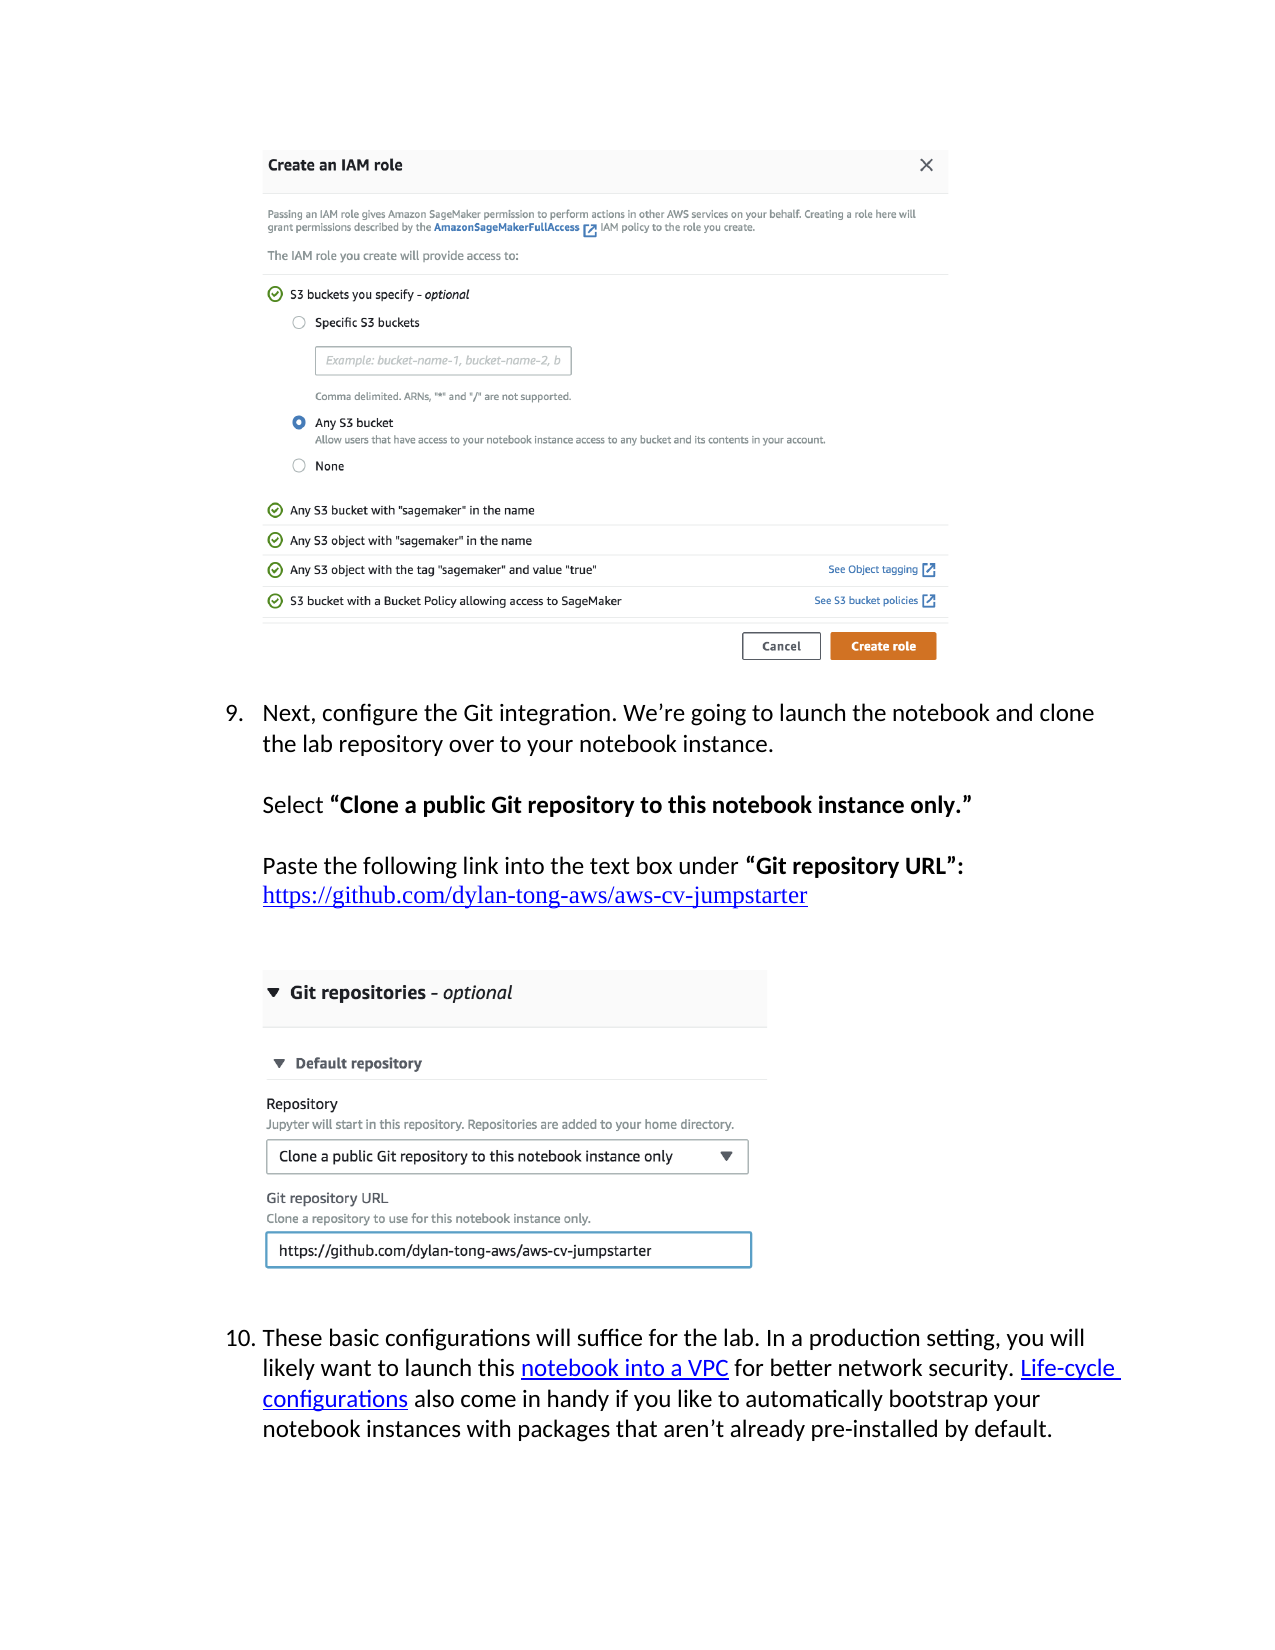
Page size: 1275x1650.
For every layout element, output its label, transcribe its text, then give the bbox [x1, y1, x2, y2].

picture [262, 970, 768, 1292]
text Paste the following link into the text box under “Git repository URL”: https://github.com/dylan-tong-aws/aws-cv-jumpstarter [262, 850, 1125, 909]
text Select “Clone a public Git repository to this notebook instance only.” [262, 789, 1125, 819]
list Next, configure the Git integration. We’re going to launch the notebook and clone the lab repository over to your notebook instance. [225, 697, 1125, 758]
list These basic configurations will suffice for the lab. In a production setting, you will likely want to launch this notebook into a VPC for better network security. Life-cycle configurations also come in handy if you like to automatically bootstrap your notebook instances with packages that aren’t already pre-installed by default. [225, 1322, 1125, 1444]
picture [262, 150, 949, 667]
